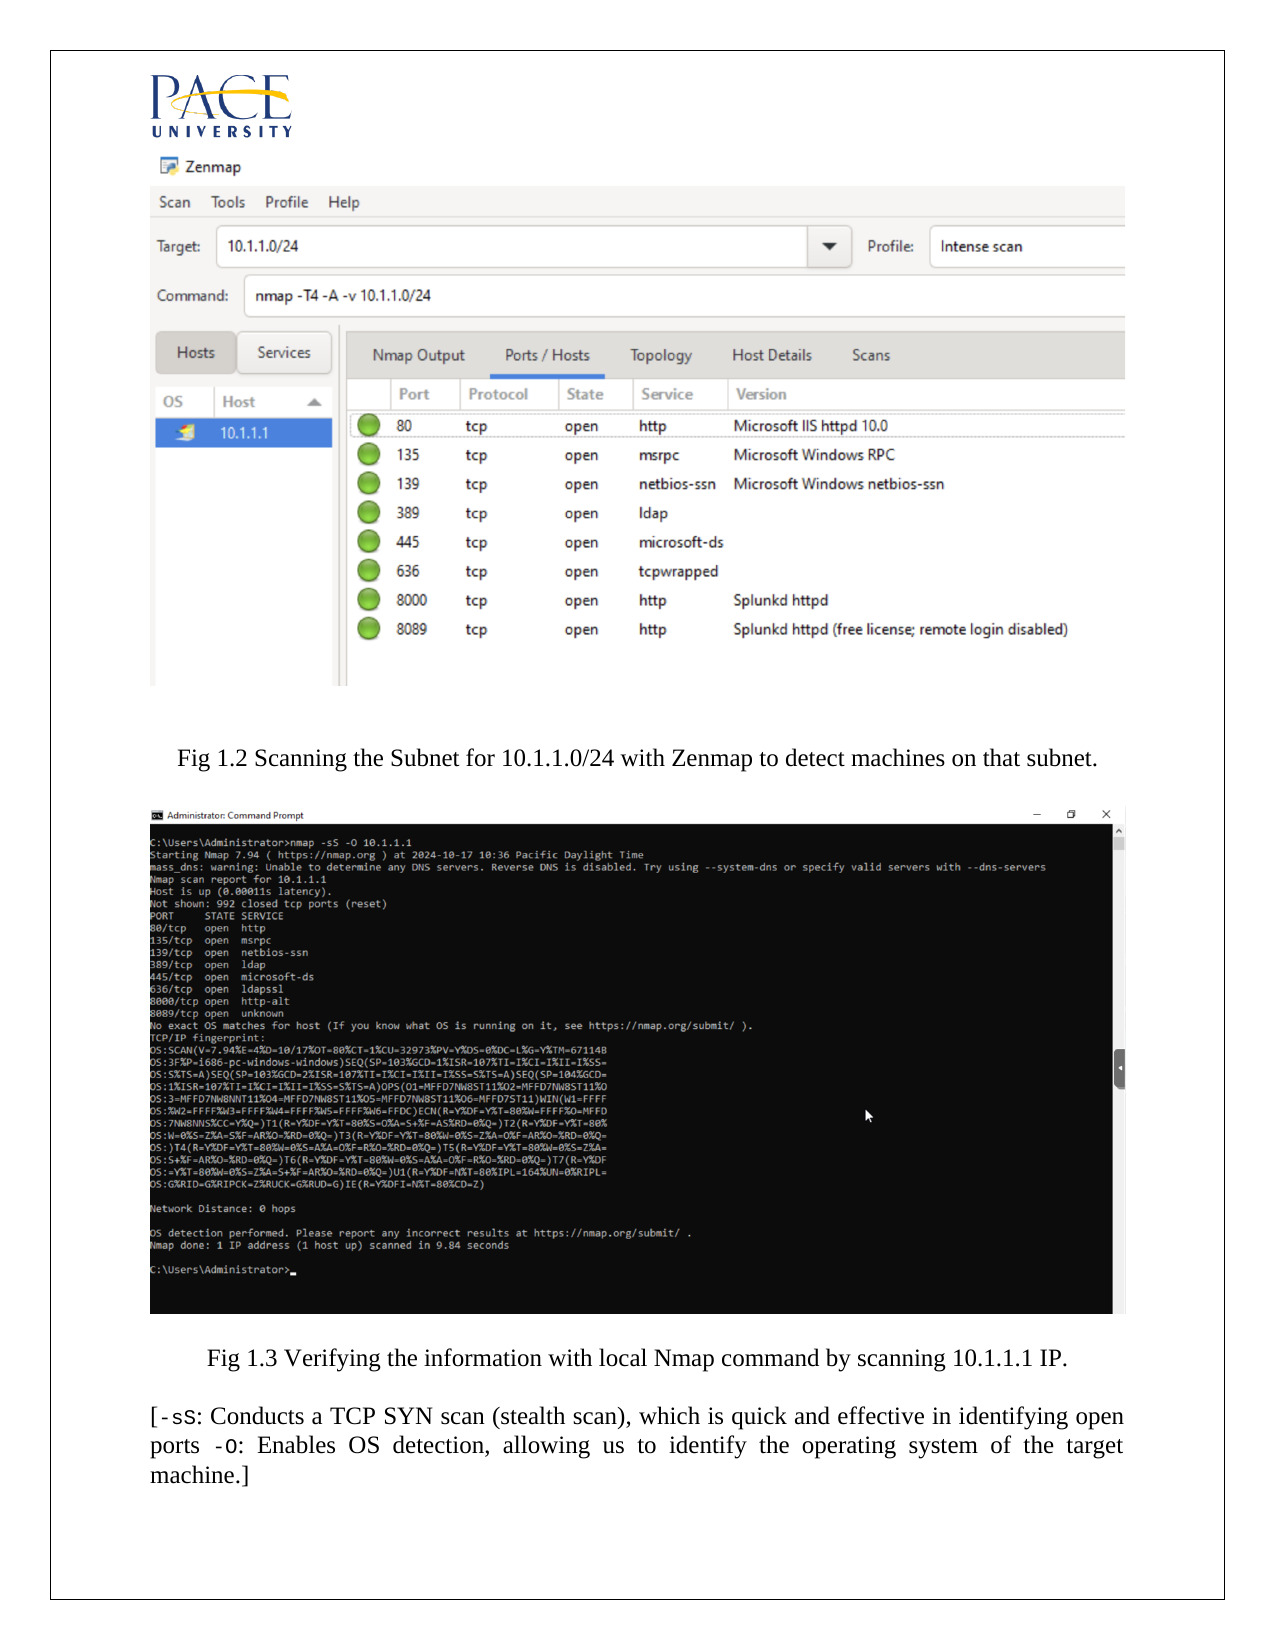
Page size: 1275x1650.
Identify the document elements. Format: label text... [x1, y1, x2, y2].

text [-sS: Conducts a TCP SYN scan (stealth scan), which is quick and effective in identifying open ports -O: Enables OS detection, allowing us to identify the operating system of the target machine.] [150, 1401, 1125, 1489]
picture [150, 75, 292, 138]
text Fig 1.2 Scanning the Subnet for 10.1.1.0/24 with Zenmap to detect machines on that subnet. [150, 743, 1125, 772]
picture [150, 806, 1125, 1314]
text Fig 1.3 Verifying the information with local Nmap command by scanning 10.1.1.1 IP. [150, 1343, 1125, 1372]
picture [150, 150, 1125, 686]
